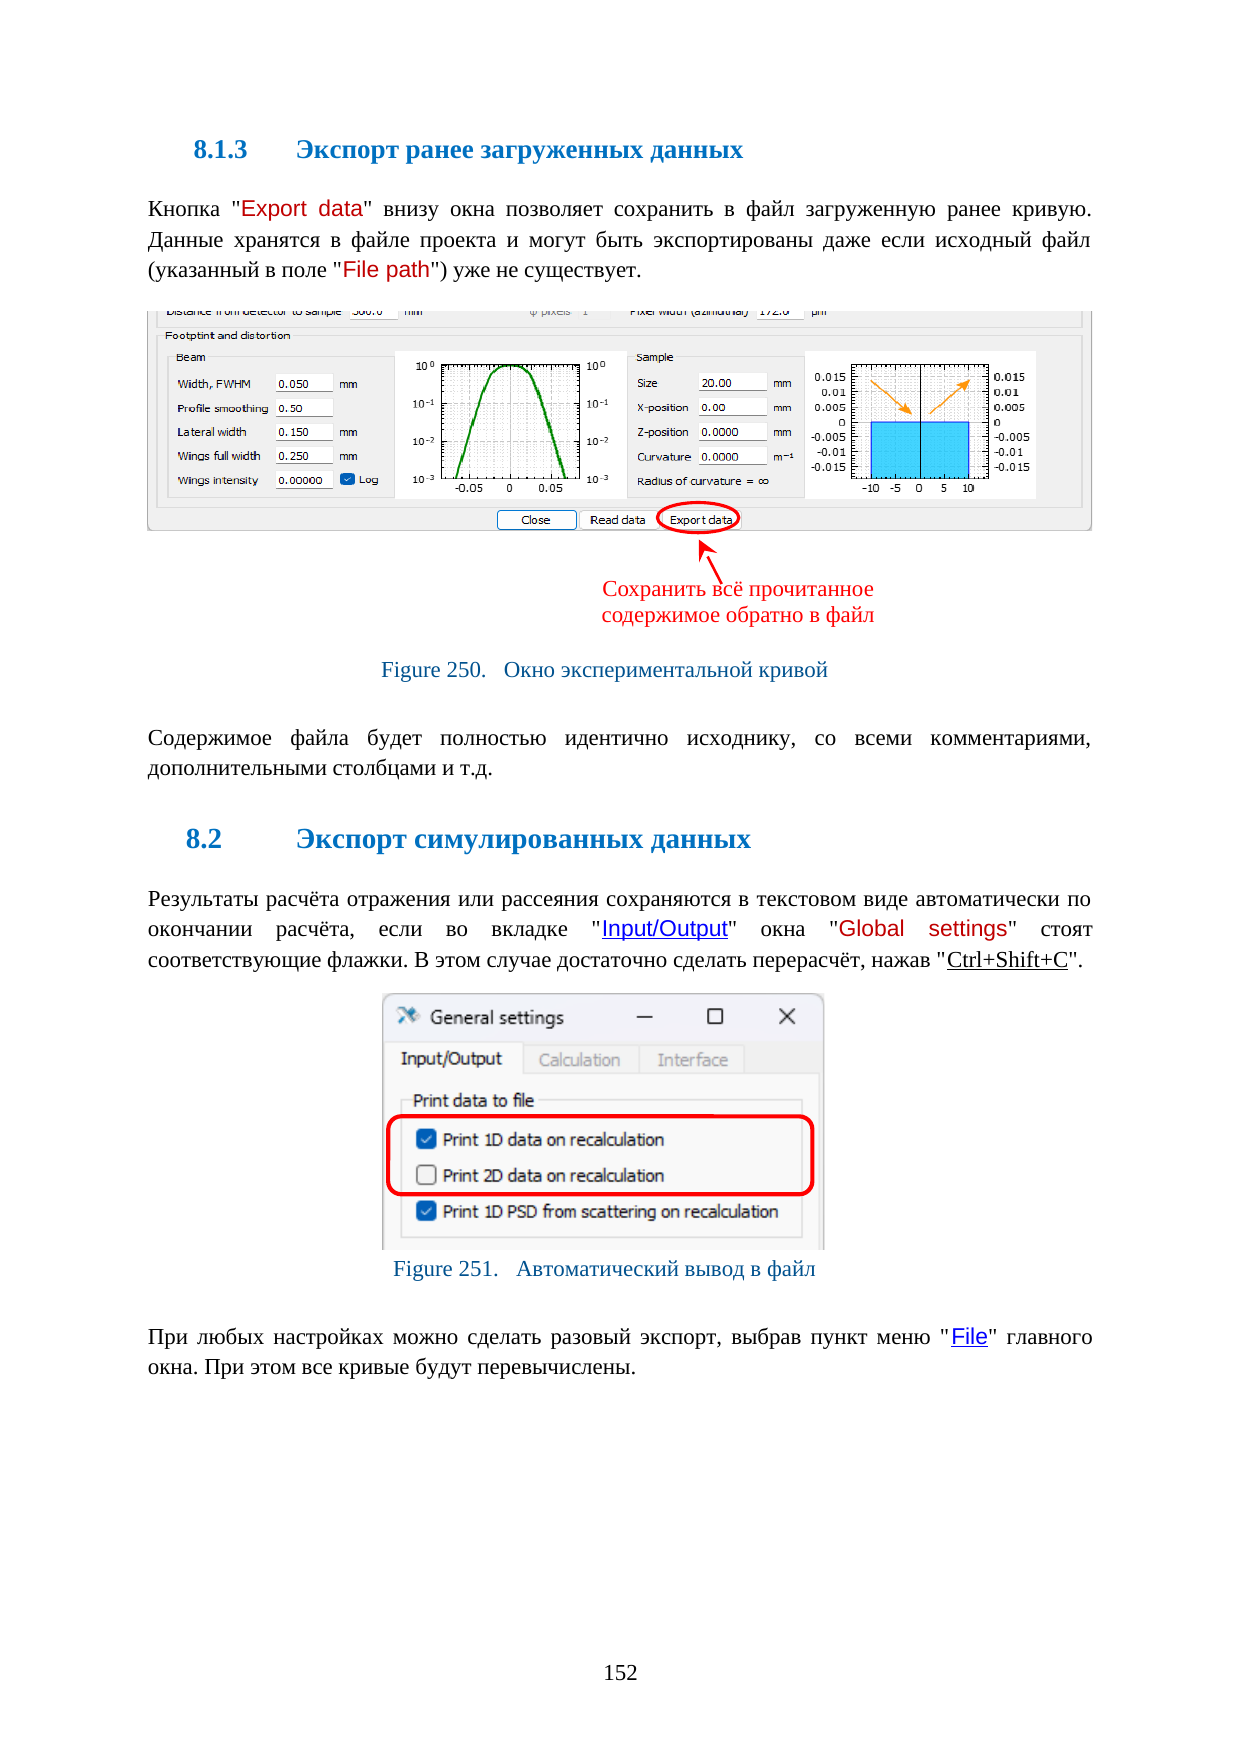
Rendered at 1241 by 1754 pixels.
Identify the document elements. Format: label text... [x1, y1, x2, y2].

text Содержимое файла будет полностью идентично исходнику, со всеми комментариями, дополнительными столбцами и т.д. [148, 724, 1093, 780]
picture [660, 505, 736, 531]
text Результаты расчёта отражения или рассеяния сохраняются в текстовом виде автоматически по окончании расчёта, если во вкладке "Input/Output" окна "Global settings" стоят соответствующие флажки. В этом случае достаточно сделать перерасчёт, нажав "Ctrl+Shift+C". [148, 885, 1093, 972]
picture [147, 311, 1093, 531]
list Окно экспериментальной кривой [178, 531, 1093, 682]
subtitle Экспорт ранее загруженных данных [193, 133, 1093, 164]
text Кнопка "Export data" внизу окна позволяет сохранить в файл загруженную ранее кривую. Данные хранятся в файле проекта и могут быть экспортированы даже если исходный файл (указанный в поле "File path") уже не существует. [148, 195, 1093, 282]
subtitle Экспорт симулированных данных [155, 822, 1093, 855]
picture [382, 993, 825, 1250]
text При любых настройках можно сделать разовый экспорт, выбрав пункт меню "File" главного окна. При этом все кривые будут перевычислены. [148, 1323, 1093, 1379]
